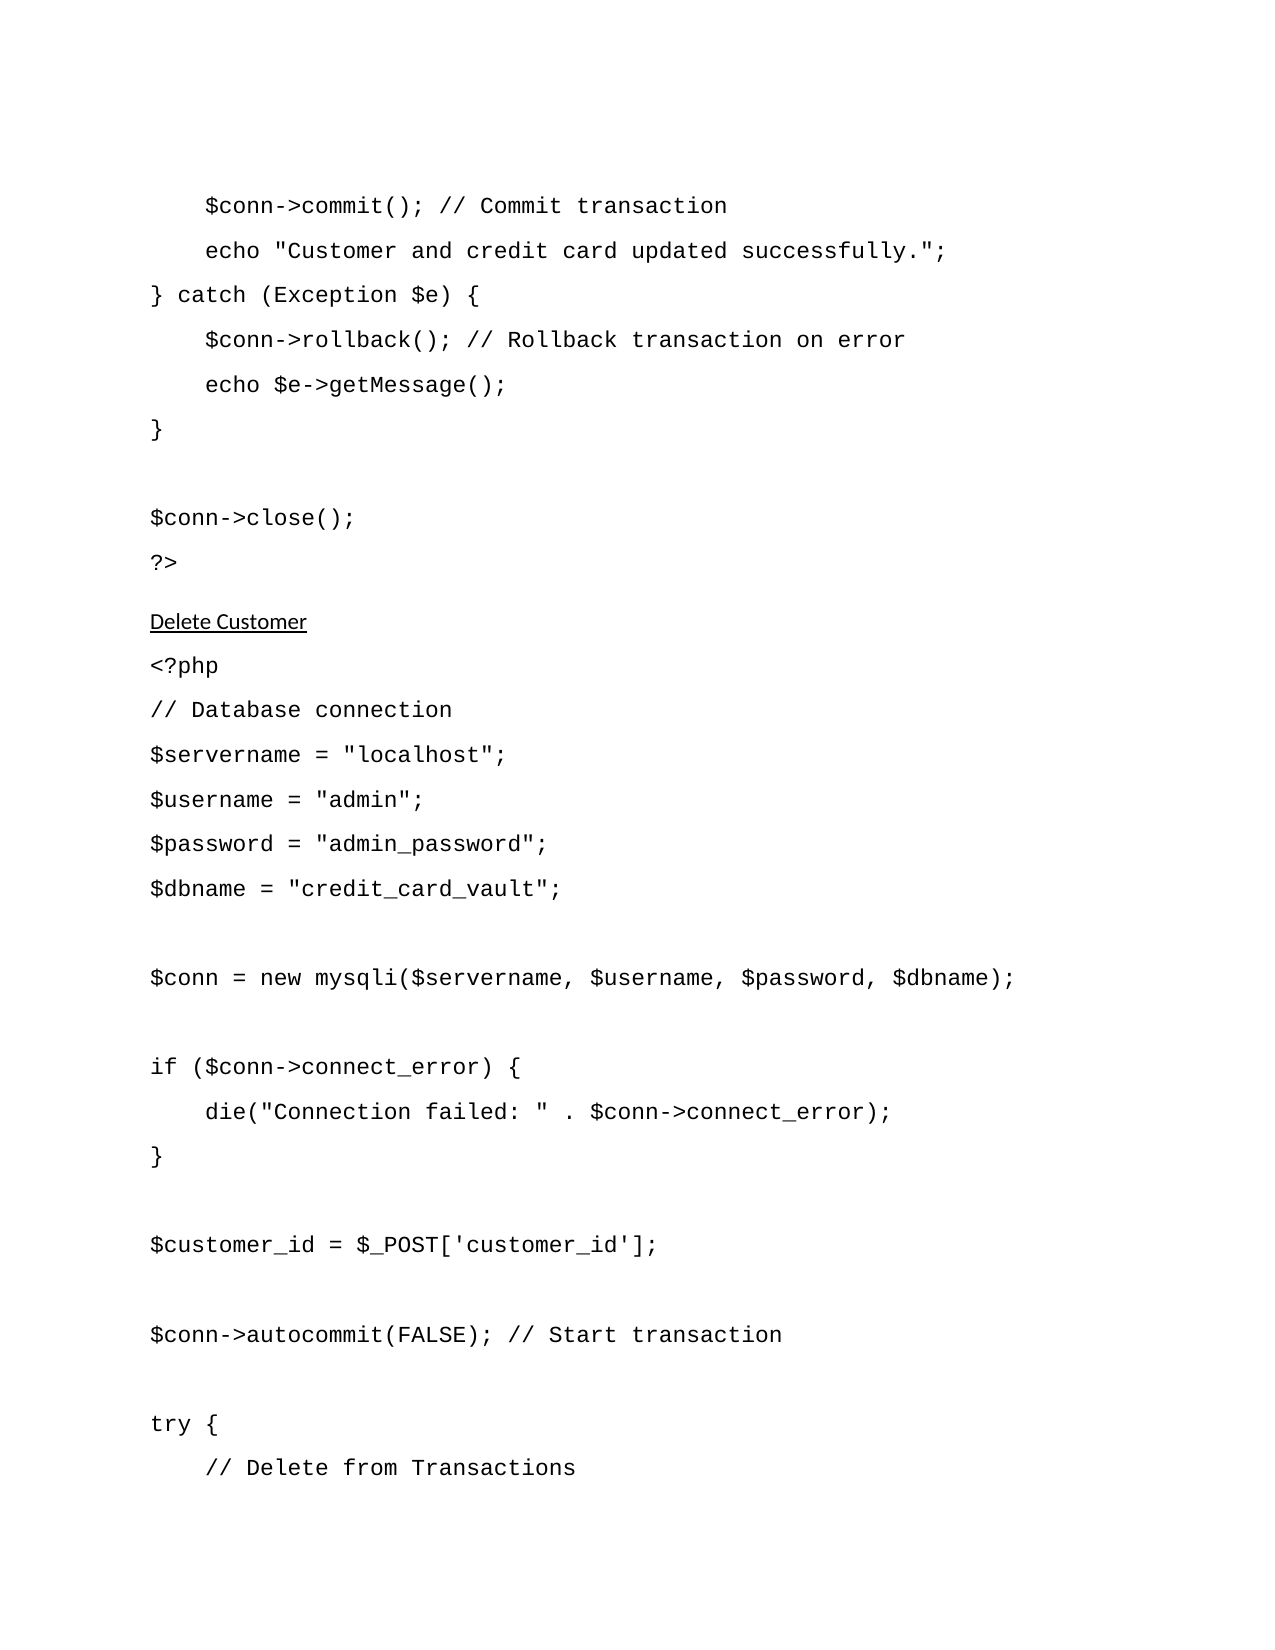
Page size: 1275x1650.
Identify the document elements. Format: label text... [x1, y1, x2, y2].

text $conn = new mysqli($servername, $username, $password, $dbname); [150, 966, 1125, 992]
text // Database connection [150, 699, 1125, 725]
text $conn->autocommit(FALSE); // Start transaction [150, 1323, 1125, 1349]
text $conn->close(); [150, 507, 1125, 533]
text } [150, 417, 1125, 443]
text $servername = "localhost"; [150, 743, 1125, 769]
text echo "Customer and credit card updated successfully."; [150, 239, 1125, 265]
text $password = "admin_password"; [150, 832, 1125, 858]
text // Delete from Transactions [150, 1457, 1125, 1483]
text $conn->rollback(); // Rollback transaction on error [150, 328, 1125, 354]
text $dbname = "credit_card_vault"; [150, 877, 1125, 903]
text $conn->commit(); // Commit transaction [150, 194, 1125, 221]
text $customer_id = $_POST['customer_id']; [150, 1234, 1125, 1260]
text if ($conn->connect_error) { [150, 1055, 1125, 1081]
text echo $e->getMessage(); [150, 373, 1125, 399]
text <?php [150, 654, 1125, 680]
text ?> Delete Customer [150, 551, 1125, 635]
text die("Connection failed: " . $conn->connect_error); [150, 1100, 1125, 1126]
text } [150, 1144, 1125, 1171]
text try { [150, 1412, 1125, 1438]
text $username = "admin"; [150, 788, 1125, 814]
text } catch (Exception $e) { [150, 284, 1125, 310]
